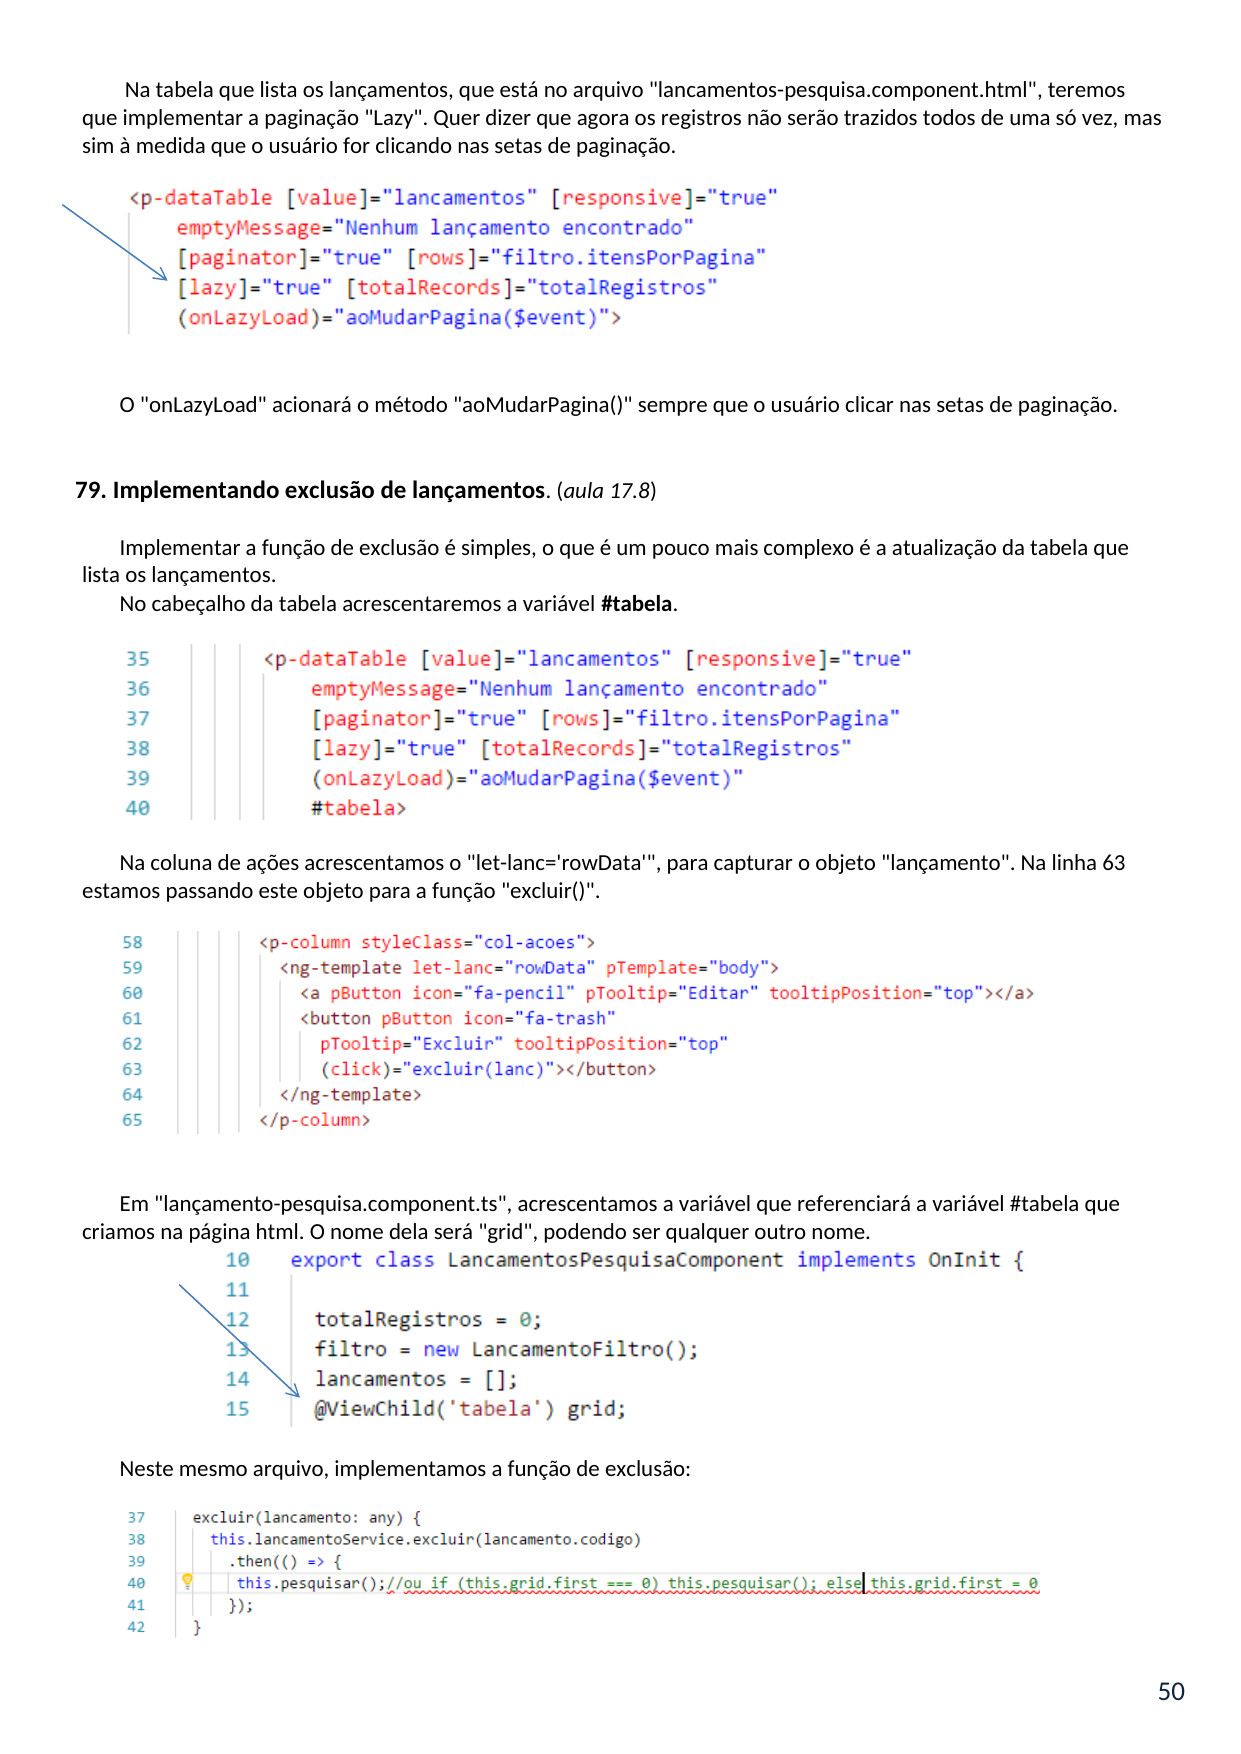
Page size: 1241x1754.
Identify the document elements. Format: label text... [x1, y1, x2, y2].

text Na coluna de ações acrescentamos o "let-lanc='rowData'", para capturar o objeto "lançamento". Na linha 63 estamos passando este objeto para a função "excluir()". [82, 848, 1165, 904]
text No cabeçalho da tabela acrescentaremos a variável #tabela. [82, 589, 1165, 617]
text Neste mesmo arquivo, implementamos a função de exclusão: [82, 1454, 1165, 1482]
picture [119, 1510, 1040, 1639]
text Em "lançamento-pesquisa.component.ts", acrescentamos a variável que referenciará a variável #tabela que criamos na página html. O nome dela será "grid", podendo ser qualquer outro nome. [82, 1189, 1165, 1245]
text Implementar a função de exclusão é simples, o que é um pouco mais complexo é a atualização da tabela que lista os lançamentos. [82, 533, 1165, 589]
text Na tabela que lista os lançamentos, que está no arquivo "lancamentos-pesquisa.component.html", teremos que implementar a paginação "Lazy". Quer dizer que agora os registros não serão trazidos todos de uma só vez, mas sim à medida que o usuário for clicando nas setas de paginação. [82, 75, 1165, 159]
text O "onLazyLoad" acionará o método "aoMudarPagina()" sempre que o usuário clicar nas setas de paginação. [82, 390, 1165, 418]
picture [119, 644, 918, 820]
text 79. Implementando exclusão de lançamentos. (aula 17.8) [75, 474, 1165, 504]
picture [226, 1245, 1059, 1427]
picture [119, 187, 795, 334]
picture [119, 931, 1040, 1134]
